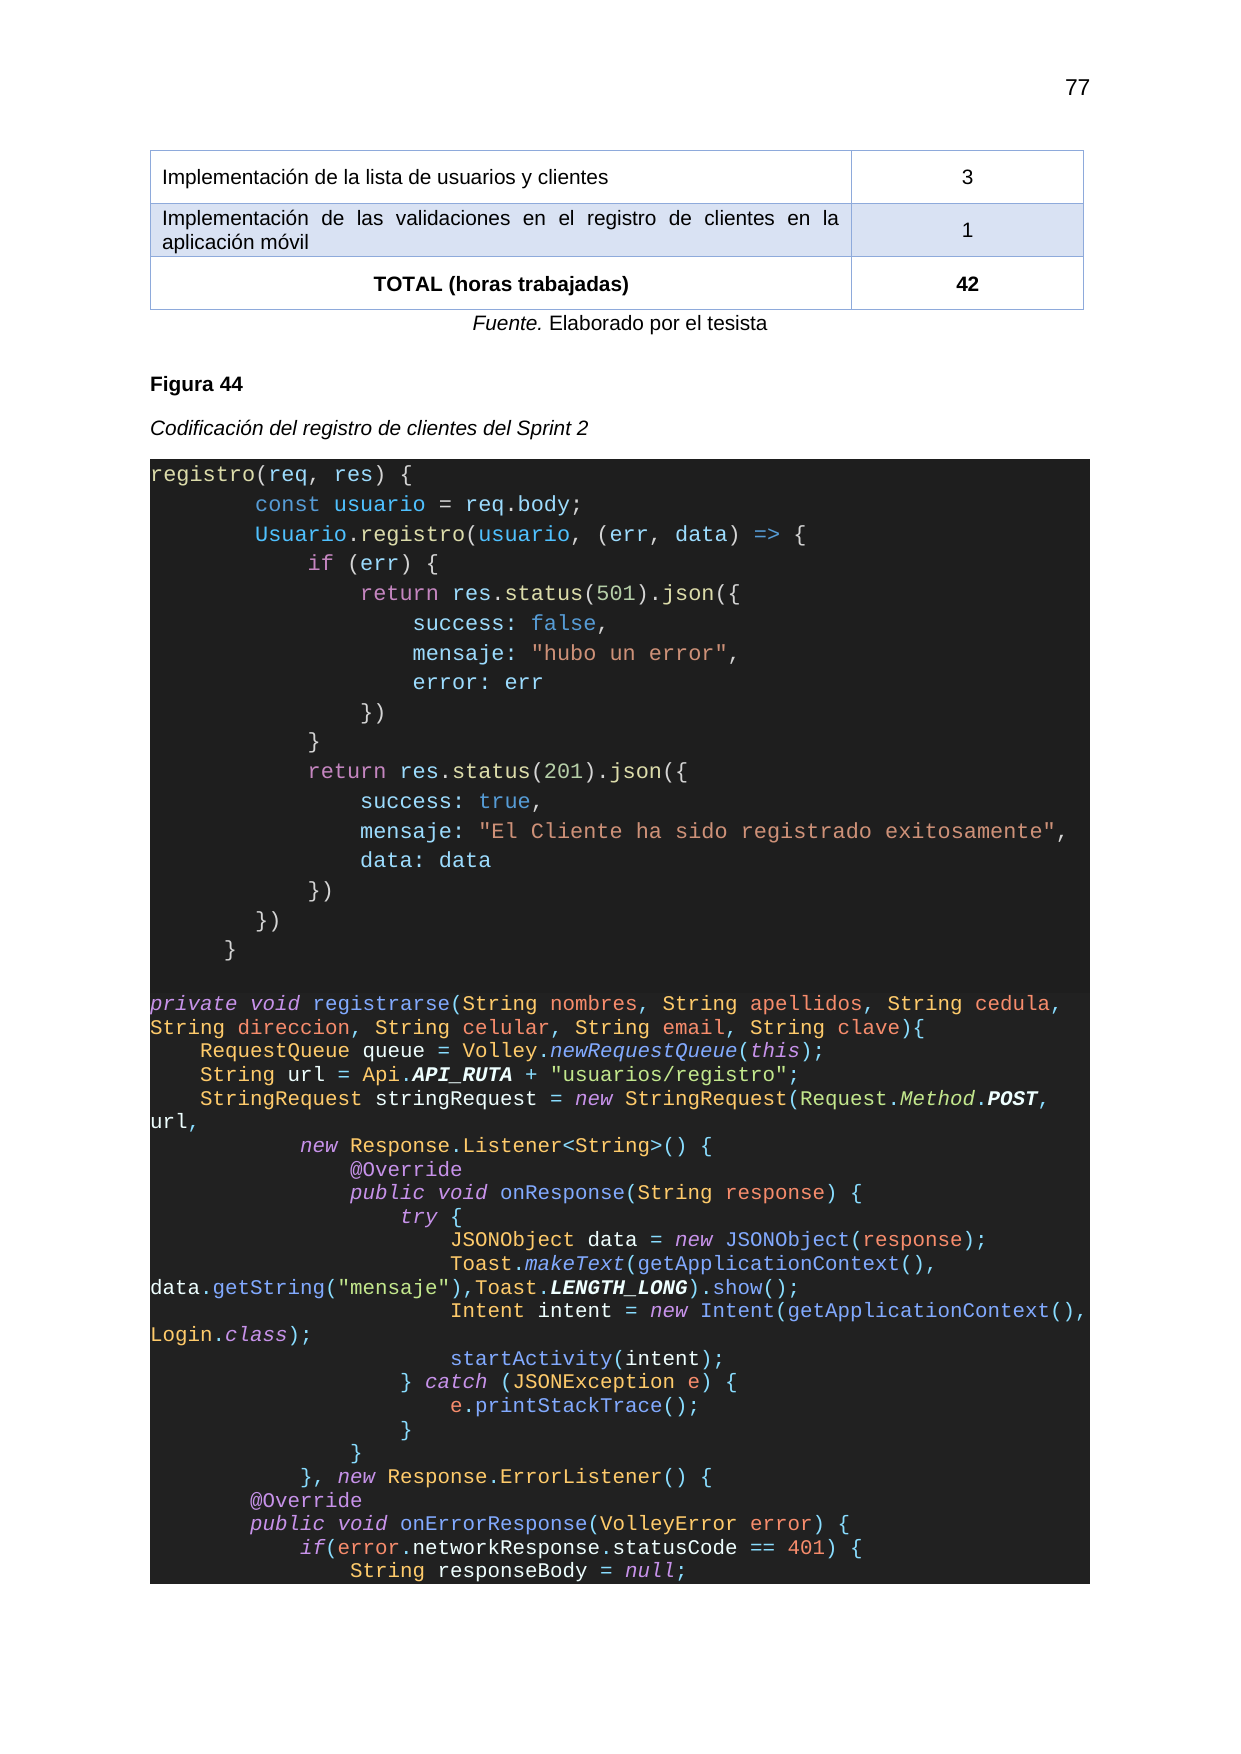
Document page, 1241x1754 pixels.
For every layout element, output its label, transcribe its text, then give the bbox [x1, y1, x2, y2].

text } [150, 934, 1090, 963]
text mensaje: "El Cliente ha sido registrado exitosamente", [150, 815, 1090, 844]
text Codificación del registro de clientes del Sprint 2 [150, 416, 1090, 440]
text registro(req, res) { [150, 459, 1090, 488]
text data: data [150, 844, 1090, 874]
text error: err [150, 666, 1090, 696]
text success: true, [150, 785, 1090, 815]
text Fuente. Elaborado por el tesista [150, 310, 1090, 334]
text Usuario.registro(usuario, (err, data) => { [150, 518, 1090, 548]
text if (err) { [150, 548, 1090, 577]
text }) [150, 904, 1090, 934]
table_cell TOTAL (horas trabajadas) [151, 257, 851, 309]
text return res.status(501).json({ [150, 577, 1090, 607]
text }) [150, 874, 1090, 904]
text success: false, [150, 607, 1090, 637]
text const usuario = req.body; [150, 488, 1090, 518]
table_cell 3 [852, 151, 1083, 203]
text } [150, 726, 1090, 756]
table_cell Implementación de las validaciones en el registro de clientes en la aplicación móvil [151, 204, 851, 256]
text Figura 44 [150, 371, 1090, 395]
table_cell 42 [852, 257, 1083, 309]
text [150, 993, 1090, 1584]
text }) [150, 696, 1090, 726]
text mensaje: "hubo un error", [150, 637, 1090, 666]
table_cell Implementación de la lista de usuarios y clientes [151, 151, 851, 203]
text return res.status(201).json({ [150, 756, 1090, 785]
table_cell 1 [852, 204, 1083, 256]
